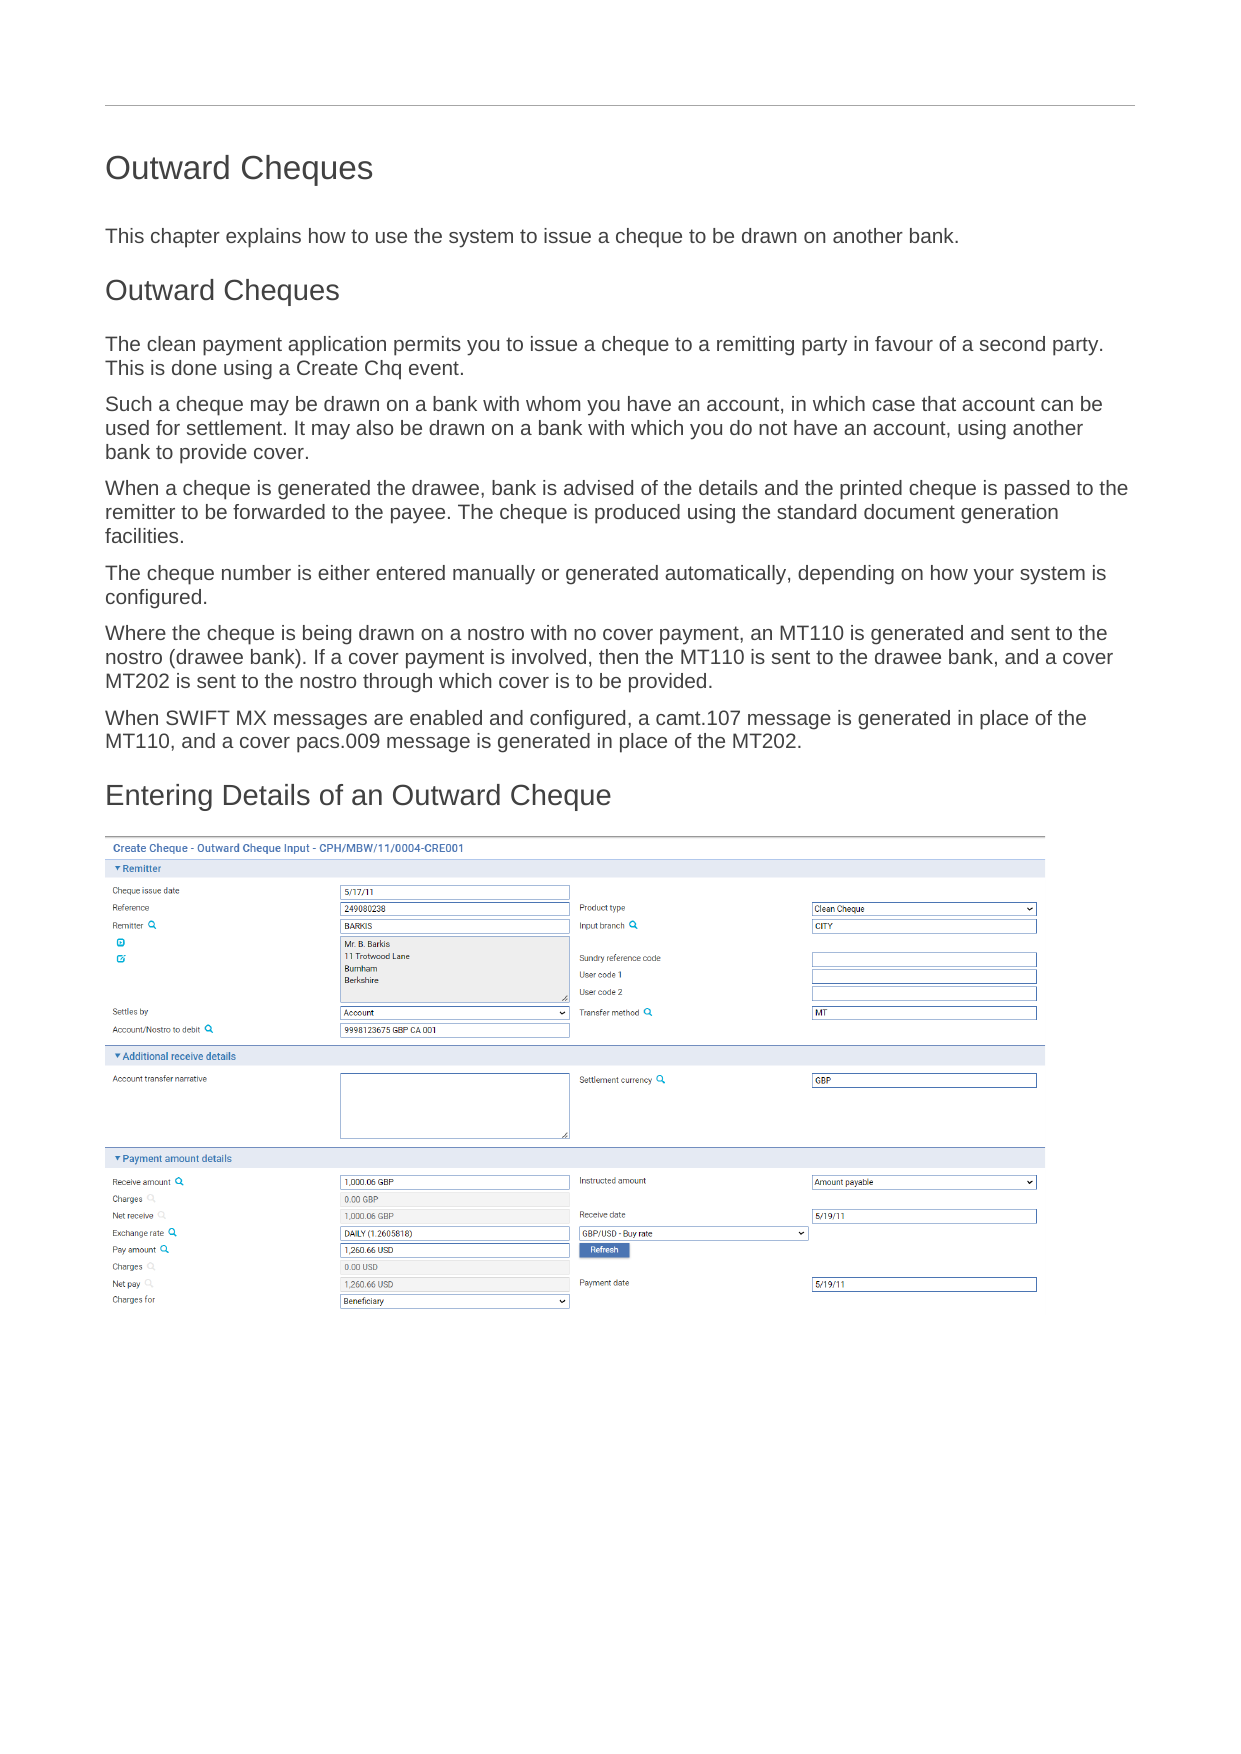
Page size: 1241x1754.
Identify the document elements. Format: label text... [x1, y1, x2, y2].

subtitle Outward Cheques [105, 148, 1135, 186]
picture [105, 836, 1046, 1315]
text The cheque number is either entered manually or generated automatically, depending on how your system is configured. [105, 561, 1135, 608]
text When SWIFT MX messages are enabled and configured, a camt.107 message is generated in place of the MT110, and a cover pacs.009 message is generated in place of the MT202. [105, 705, 1135, 753]
text The clean payment application permits you to issue a cheque to a remitting party in favour of a second party. This is done using a Create Chq event. [105, 331, 1135, 379]
text This chapter explains how to use the system to issue a cheque to be drawn on another bank. [105, 224, 1135, 248]
subtitle Outward Cheques [105, 273, 1135, 306]
text Where the cheque is being drawn on a nostro with no cover payment, an MT110 is generated and sent to the nostro (drawee bank). If a cover payment is involved, then the MT110 is sent to the drawee bank, and a cover MT202 is sent to the nostro through which cover is to be provided. [105, 621, 1135, 693]
text When a cheque is generated the drawee, bank is advised of the details and the printed cheque is passed to the remitter to be forwarded to the payee. The cheque is produced using the standard document generation facilities. [105, 476, 1135, 548]
subtitle Entering Details of an Outward Cheque [105, 778, 1135, 812]
text Such a cheque may be drawn on a bank with whom you have an account, in which case that account can be used for settlement. It may also be drawn on a bank with which you do not have an account, using another bank to provide cover. [105, 392, 1135, 464]
